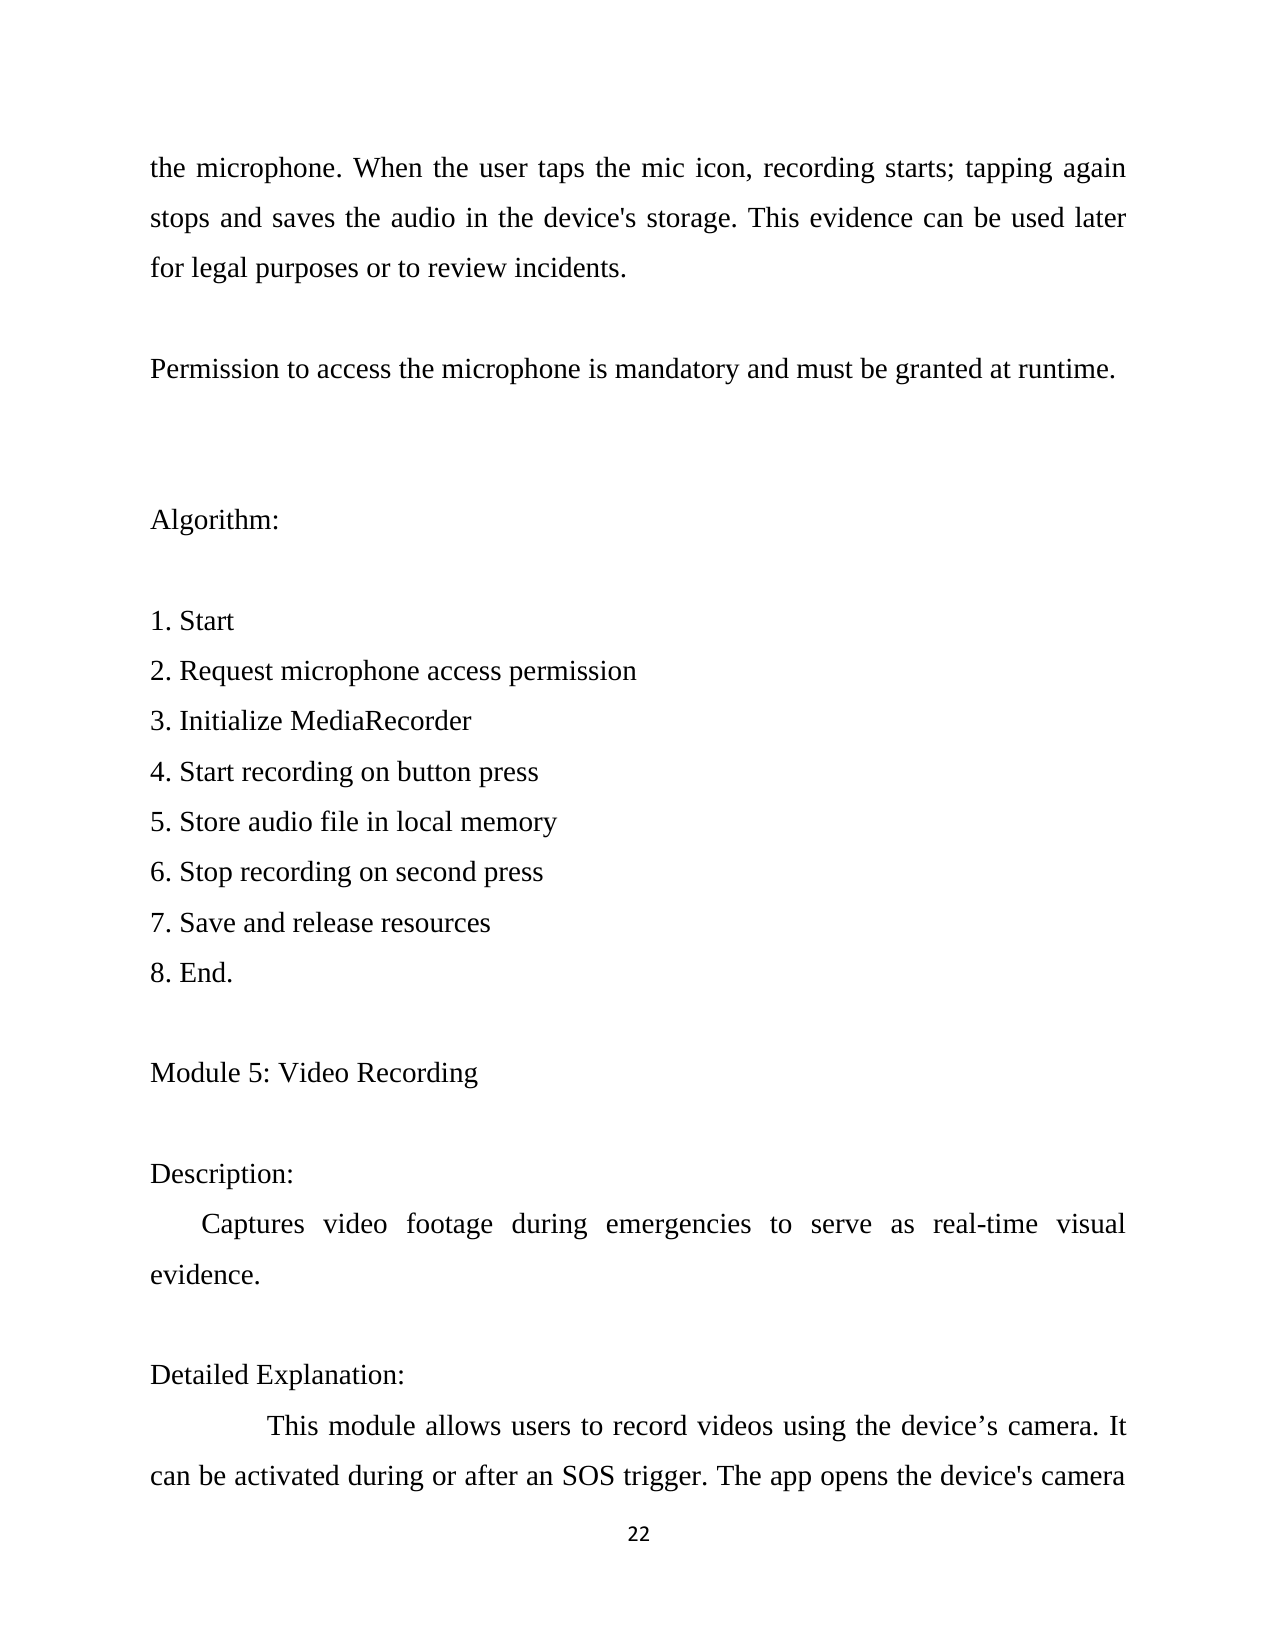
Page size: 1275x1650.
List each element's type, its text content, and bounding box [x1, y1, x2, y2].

text Captures video footage during emergencies to serve as real-time visual evidence. [150, 1207, 1127, 1290]
text 3. Initialize MediaRecorder [150, 703, 1127, 737]
text Module 5: Video Recording [150, 1056, 1127, 1089]
text 8. End. [150, 955, 1127, 988]
text Description: [150, 1156, 1127, 1190]
text Permission to access the microphone is mandatory and must be granted at runtime. [150, 351, 1127, 385]
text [150, 150, 1127, 284]
text Algorithm: [150, 502, 1127, 536]
text 5. Store audio file in local memory [150, 804, 1127, 838]
text Detailed Explanation: [150, 1357, 1127, 1391]
text 7. Save and release resources [150, 905, 1127, 938]
text 1. Start [150, 603, 1127, 636]
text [150, 1408, 1127, 1492]
text 6. Stop recording on second press [150, 854, 1127, 888]
text 2. Request microphone access permission [150, 653, 1127, 687]
text 4. Start recording on button press [150, 754, 1127, 787]
